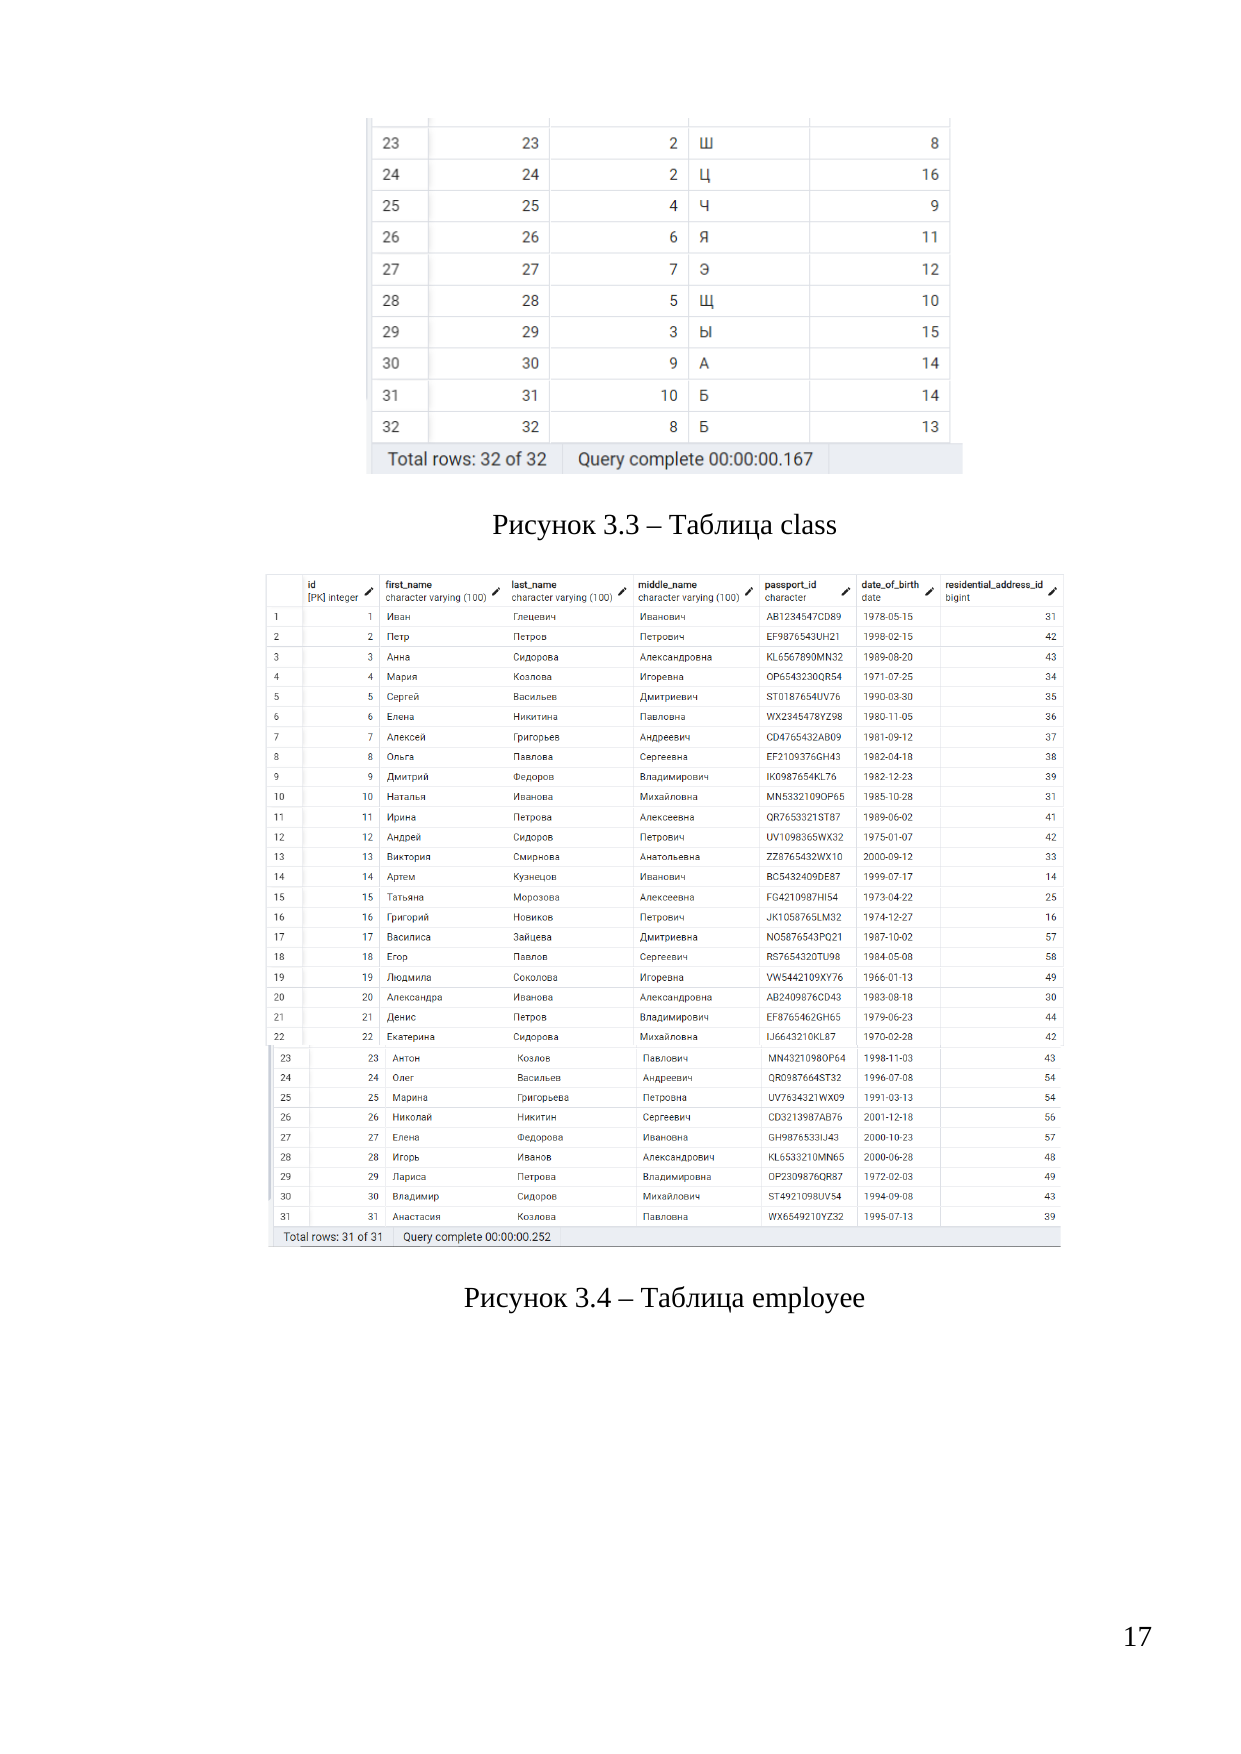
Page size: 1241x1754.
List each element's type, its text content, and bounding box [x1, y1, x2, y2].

picture [265, 574, 1064, 1247]
picture [366, 118, 963, 474]
text Рисунок 3.3 – Таблица class [177, 507, 1152, 541]
text Рисунок 3.4 – Таблица employee [177, 1280, 1152, 1314]
